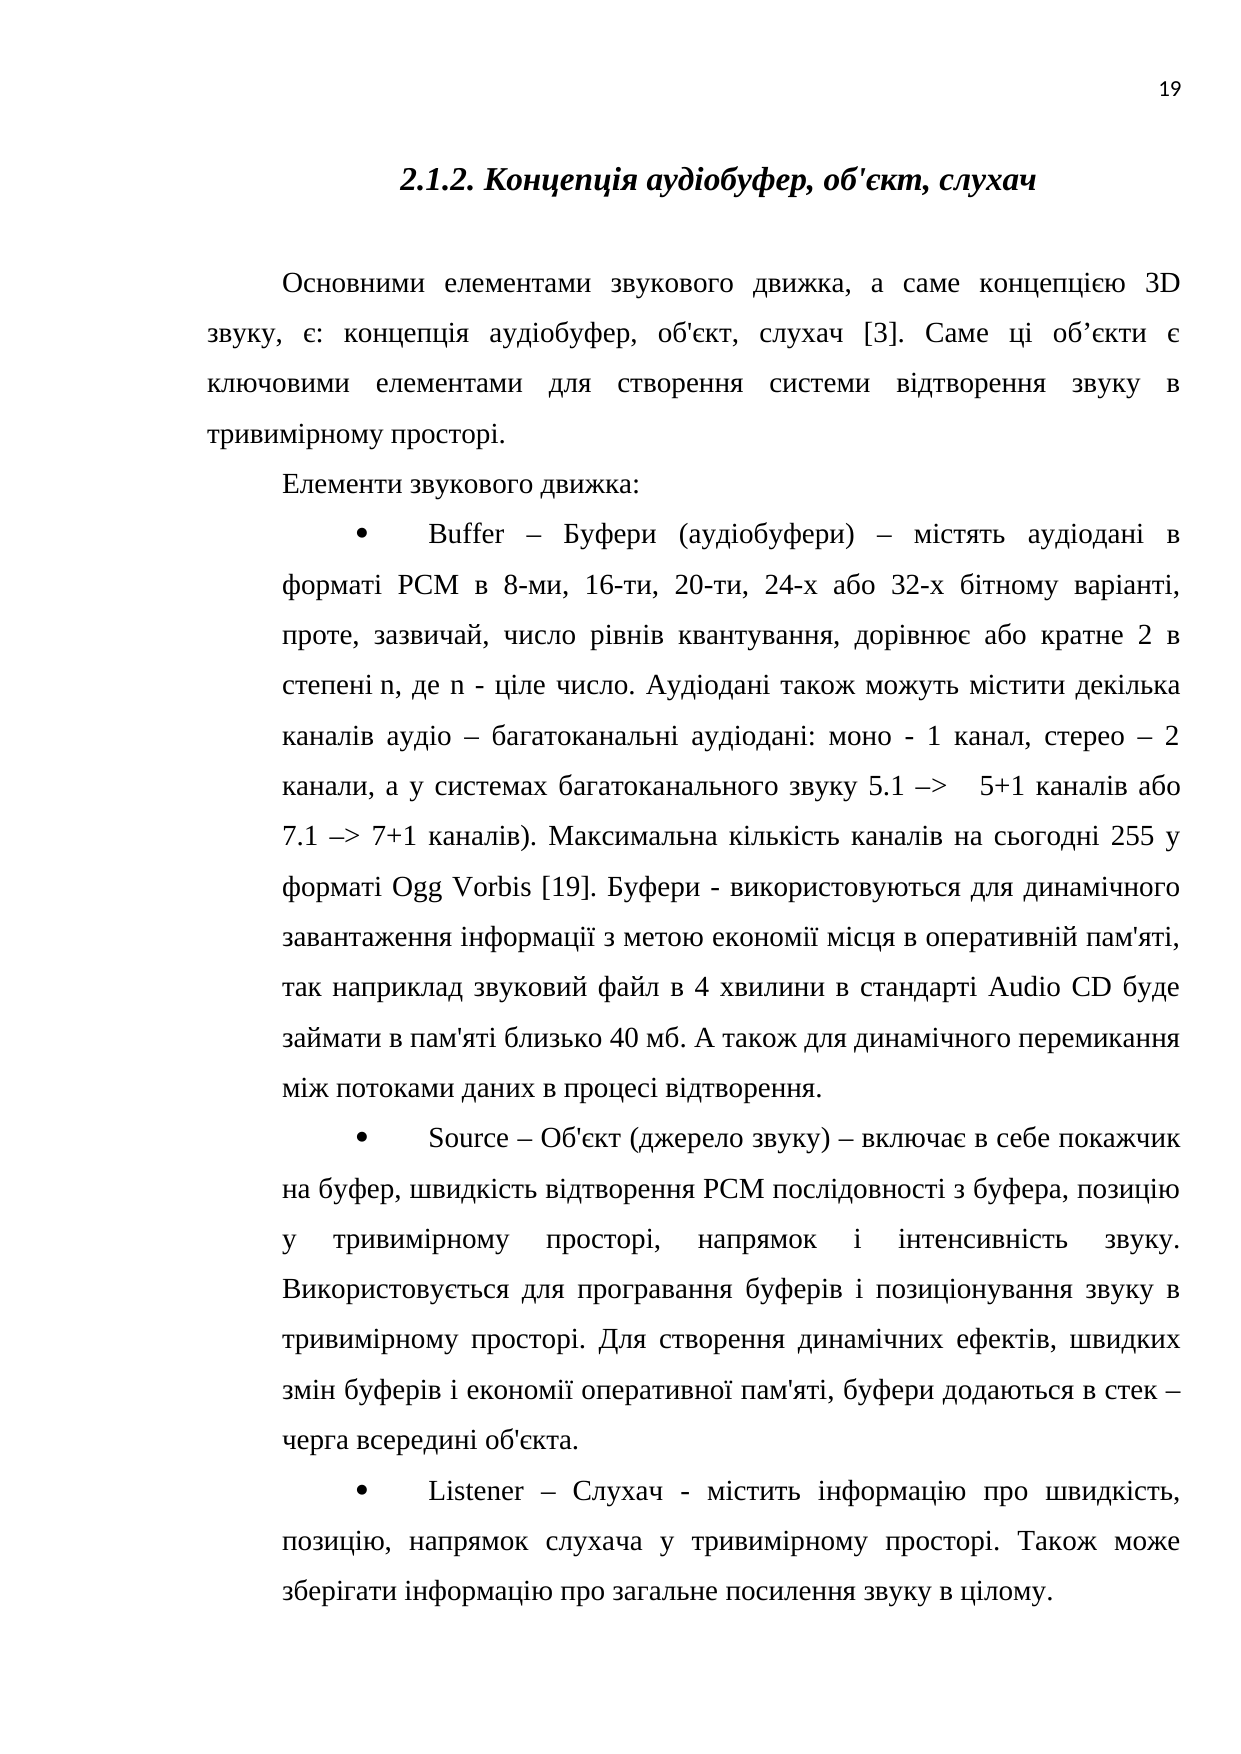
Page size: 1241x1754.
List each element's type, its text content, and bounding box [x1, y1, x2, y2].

text Основними елементами звукового движка, а саме концепцією 3D звуку, є: концепція аудіобуфер, об'єкт, слухач [3]. Саме ці об’єкти є ключовими елементами для створення системи відтворення звуку в тривимірному просторі. [207, 265, 1181, 449]
list Source – Об'єкт (джерело звуку) – включає в себе покажчик на буфер, швидкість відтворення PCM послідовності з буфера, позицію у тривимірному просторі, напрямок і інтенсивність звуку. Використовується для програвання буферів і позиціонування звуку в тривимірному просторі. Для створення динамічних ефектів, швидких змін буферів і економії оперативної пам'яті, буфери додаються в стек – черга всередині об'єкта. [282, 1120, 1181, 1456]
list Listener – Слухач - містить інформацію про швидкість, позицію, напрямок слухача у тривимірному просторі. Також може зберігати інформацію про загальне посилення звуку в цілому. [282, 1473, 1181, 1607]
text 2.1.2. Концепція аудіобуфер, об'єкт, слухач [207, 159, 1181, 197]
text Елементи звукового движка: [207, 466, 1181, 500]
list Buffer – Буфери (аудіобуфери) – містять аудіодані в форматі PCM в 8-ми, 16-ти, 20-ти, 24-х або 32-х бітному варіанті, проте, зазвичай, число рівнів квантування, дорівнює або кратне 2 в степені n, де n - ціле число. Аудіодані також можуть містити декілька каналів аудіо – багатоканальні аудіодані: моно - 1 канал, стерео – 2 канали, а у системах багатоканального звуку 5.1 –> 5+1 каналів або 7.1 –> 7+1 каналів). Максимальна кількість каналів на сьогодні 255 у форматі Ogg Vorbis [19]. Буфери - використовуються для динамічного завантаження інформації з метою економії місця в оперативній пам'яті, так наприклад звуковий файл в 4 хвилини в стандарті Audio CD буде займати в пам'яті близько 40 мб. А також для динамічного перемикання між потоками даних в процесі відтворення. [282, 516, 1181, 1103]
